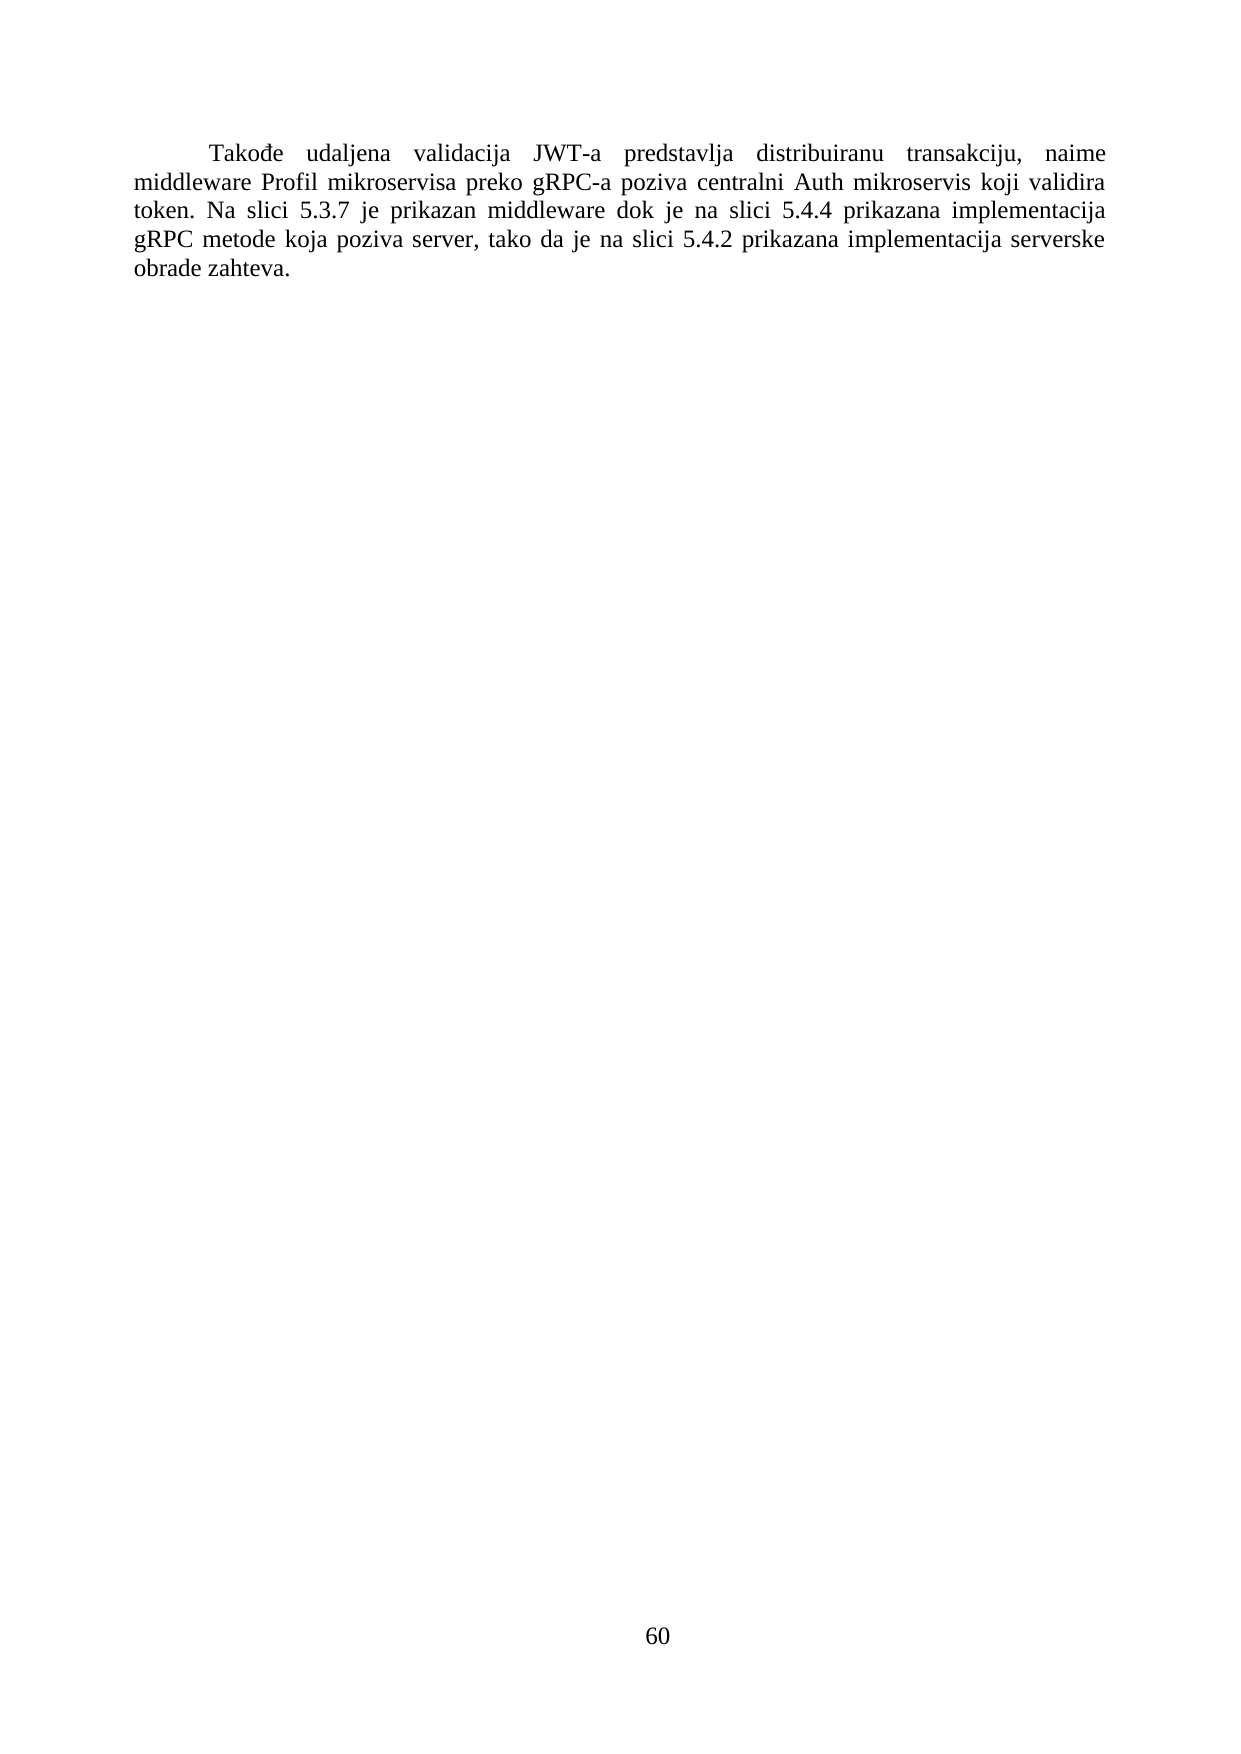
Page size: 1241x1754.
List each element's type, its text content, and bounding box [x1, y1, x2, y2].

text Takođe udaljena validacija JWT-a predstavlja distribuiranu transakciju, naime middleware Profil mikroservisa preko gRPC-a poziva centralni Auth mikroservis koji validira token. Na slici 5.3.7 je prikazan middleware dok je na slici 5.4.4 prikazana implementacija gRPC metode koja poziva server, tako da je na slici 5.4.2 prikazana implementacija serverske obrade zahteva. [133, 138, 1107, 282]
